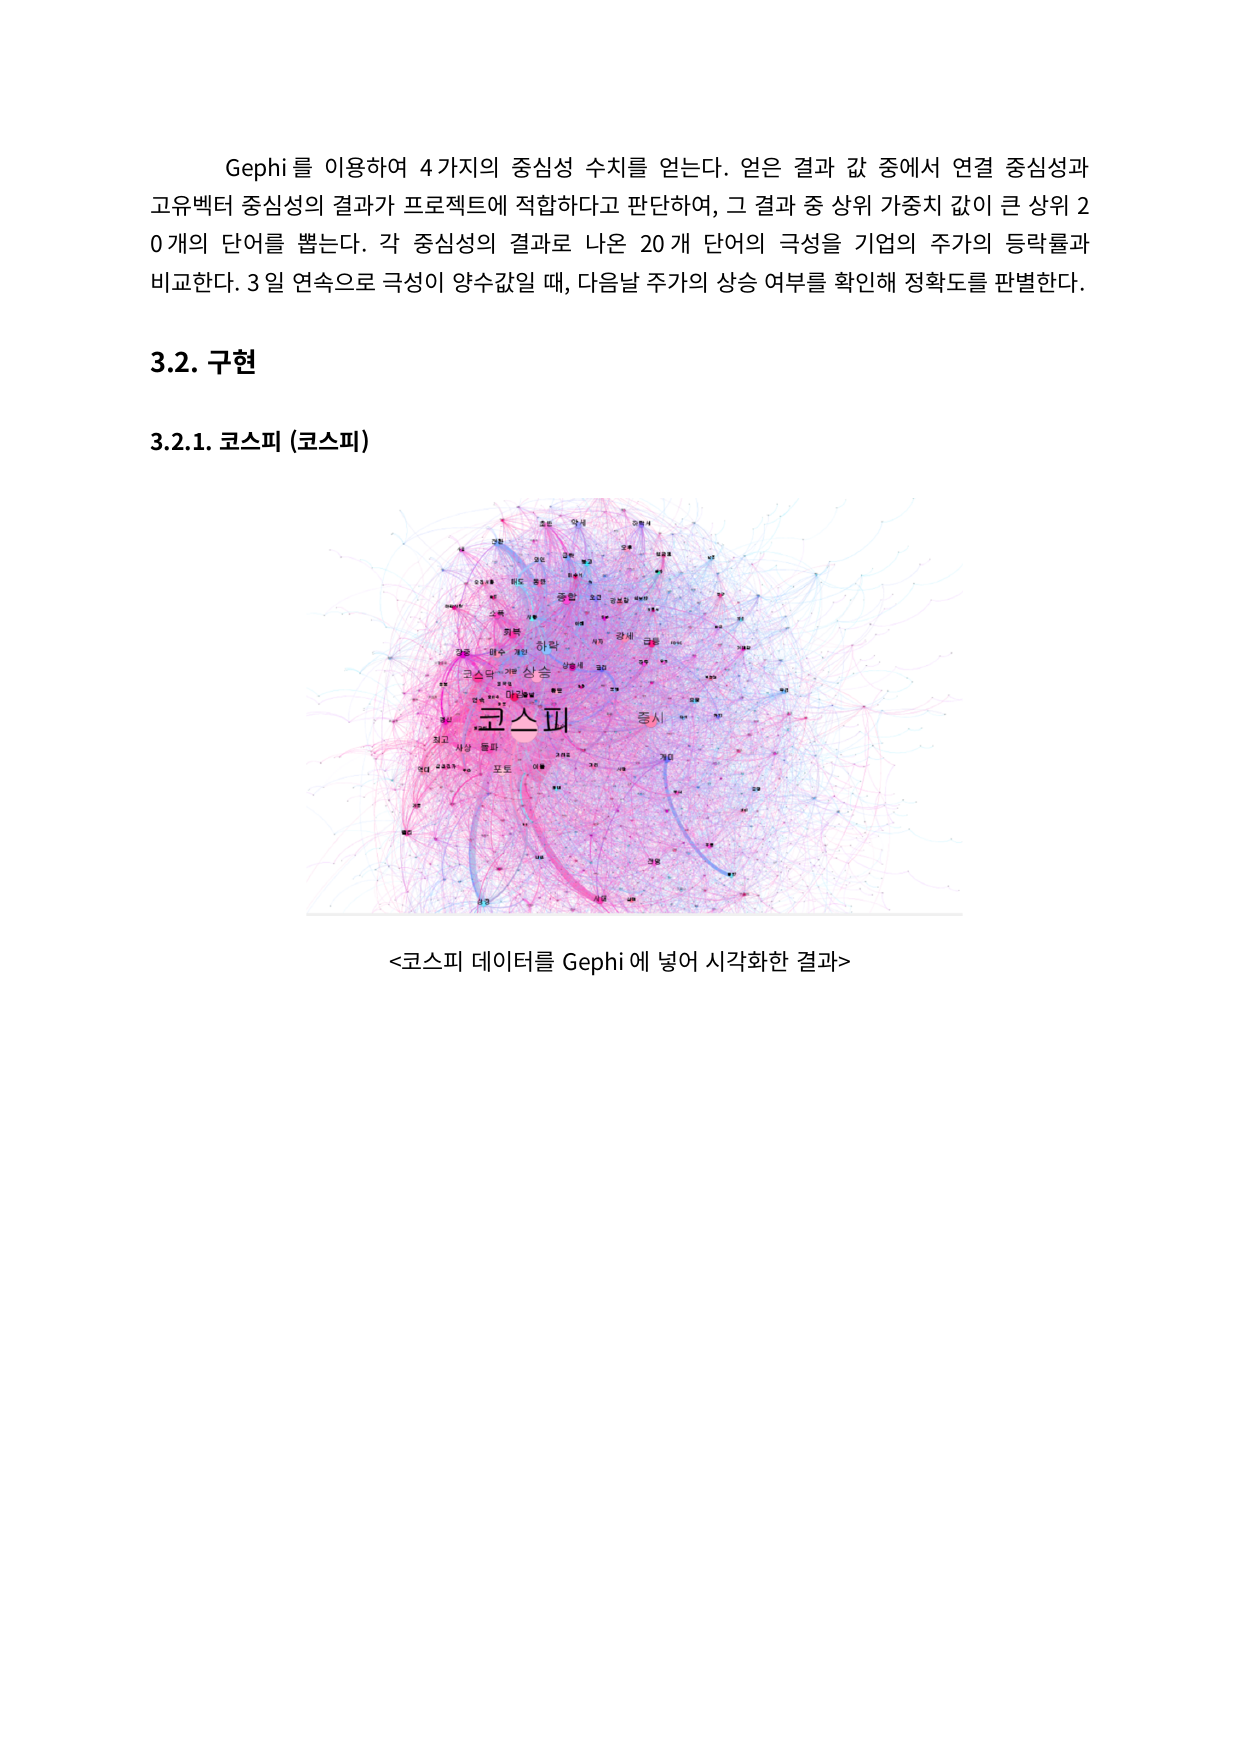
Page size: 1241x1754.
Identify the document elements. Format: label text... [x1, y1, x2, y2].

picture [306, 498, 963, 916]
subtitle 3.2. 구현 [150, 341, 1090, 380]
subtitle 3.2.1. 코스피 (코스피) [150, 424, 1090, 457]
text Gephi를 이용하여 4가지의 중심성 수치를 얻는다. 얻은 결과 값 중에서 연결 중심성과 고유벡터 중심성의 결과가 프로젝트에 적합하다고 판단하여, 그 결과 중 상위 가중치 값이 큰 상위 20개의 단어를 뽑는다. 각 중심성의 결과로 나온 20개 단어의 극성을 기업의 주가의 등락률과 비교한다. 3일 연속으로 극성이 양수값일 때, 다음날 주가의 상승 여부를 확인해 정확도를 판별한다. [150, 150, 1090, 298]
